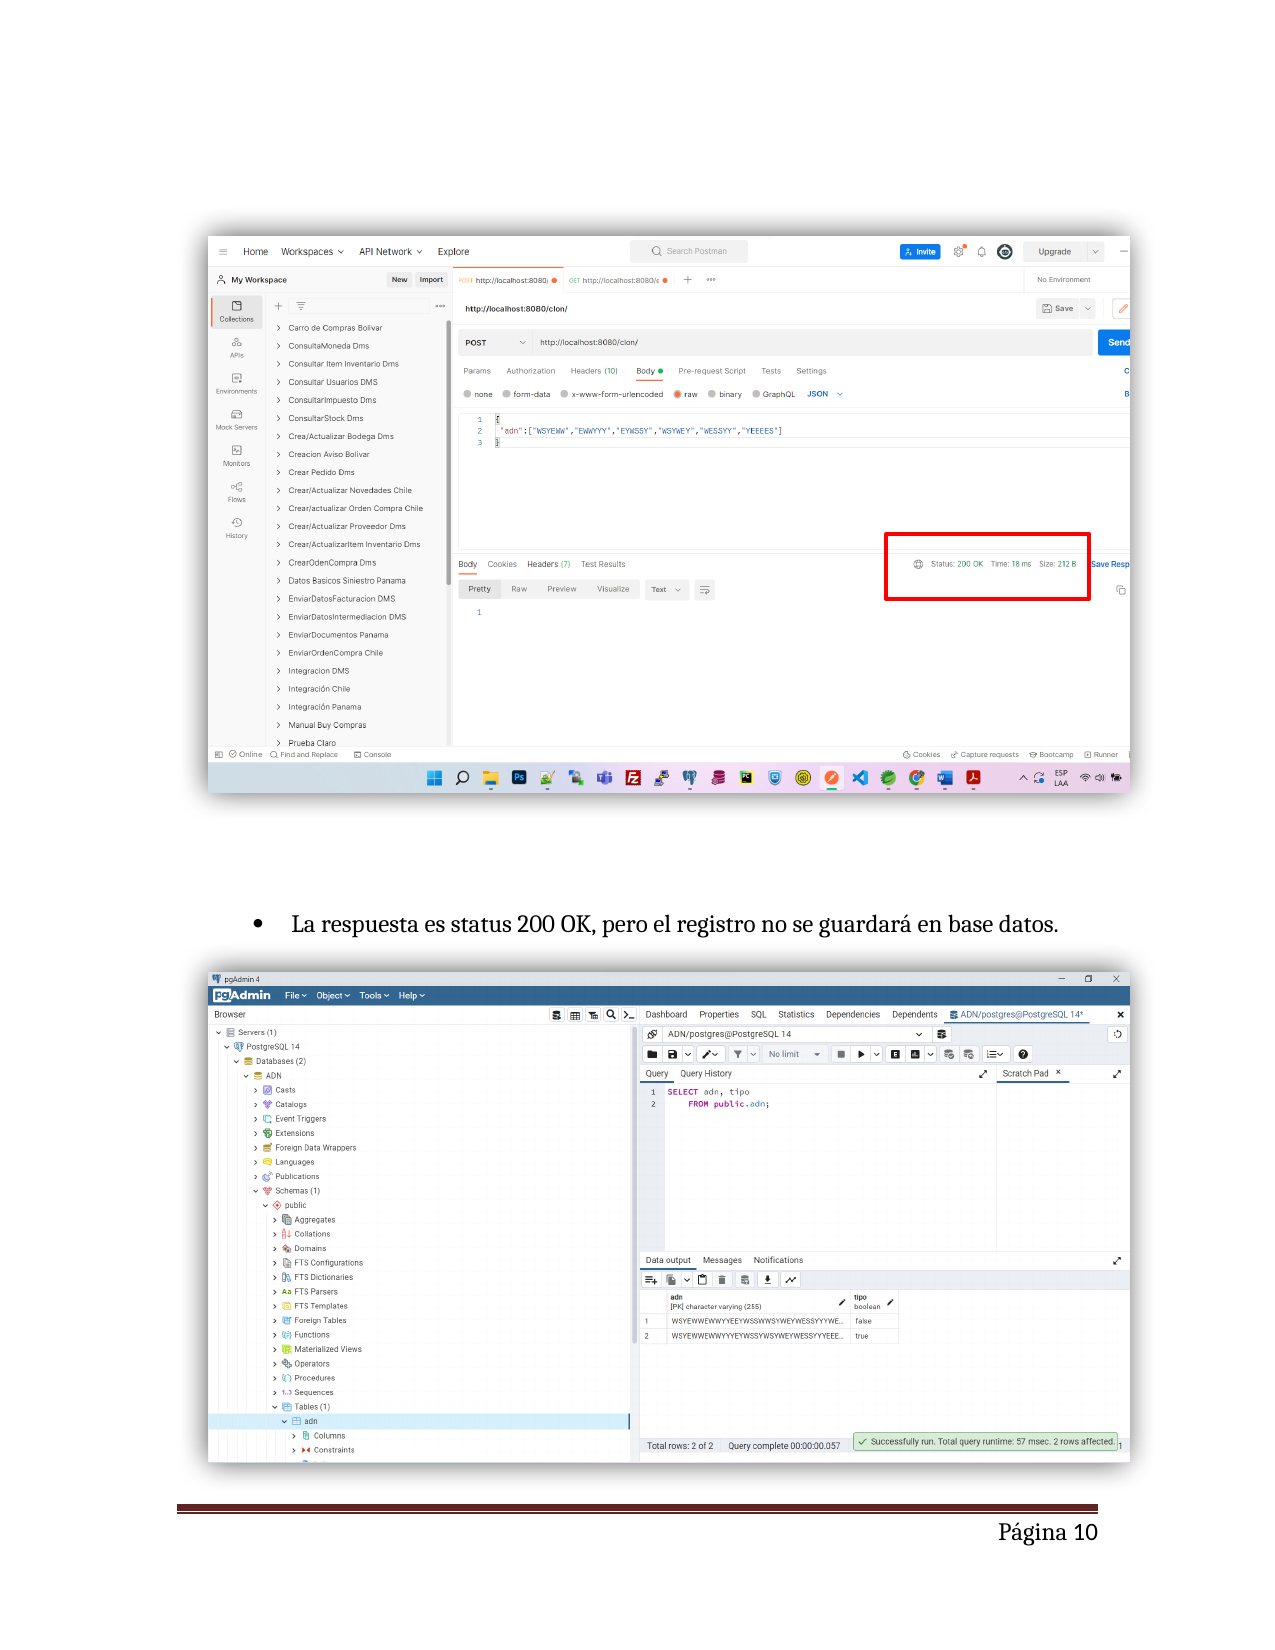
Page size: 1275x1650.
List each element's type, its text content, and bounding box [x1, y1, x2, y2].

list La respuesta es status 200 OK, pero el registro no se guardará en base datos. [215, 910, 1098, 939]
picture [208, 236, 1130, 793]
picture [208, 972, 1130, 1463]
